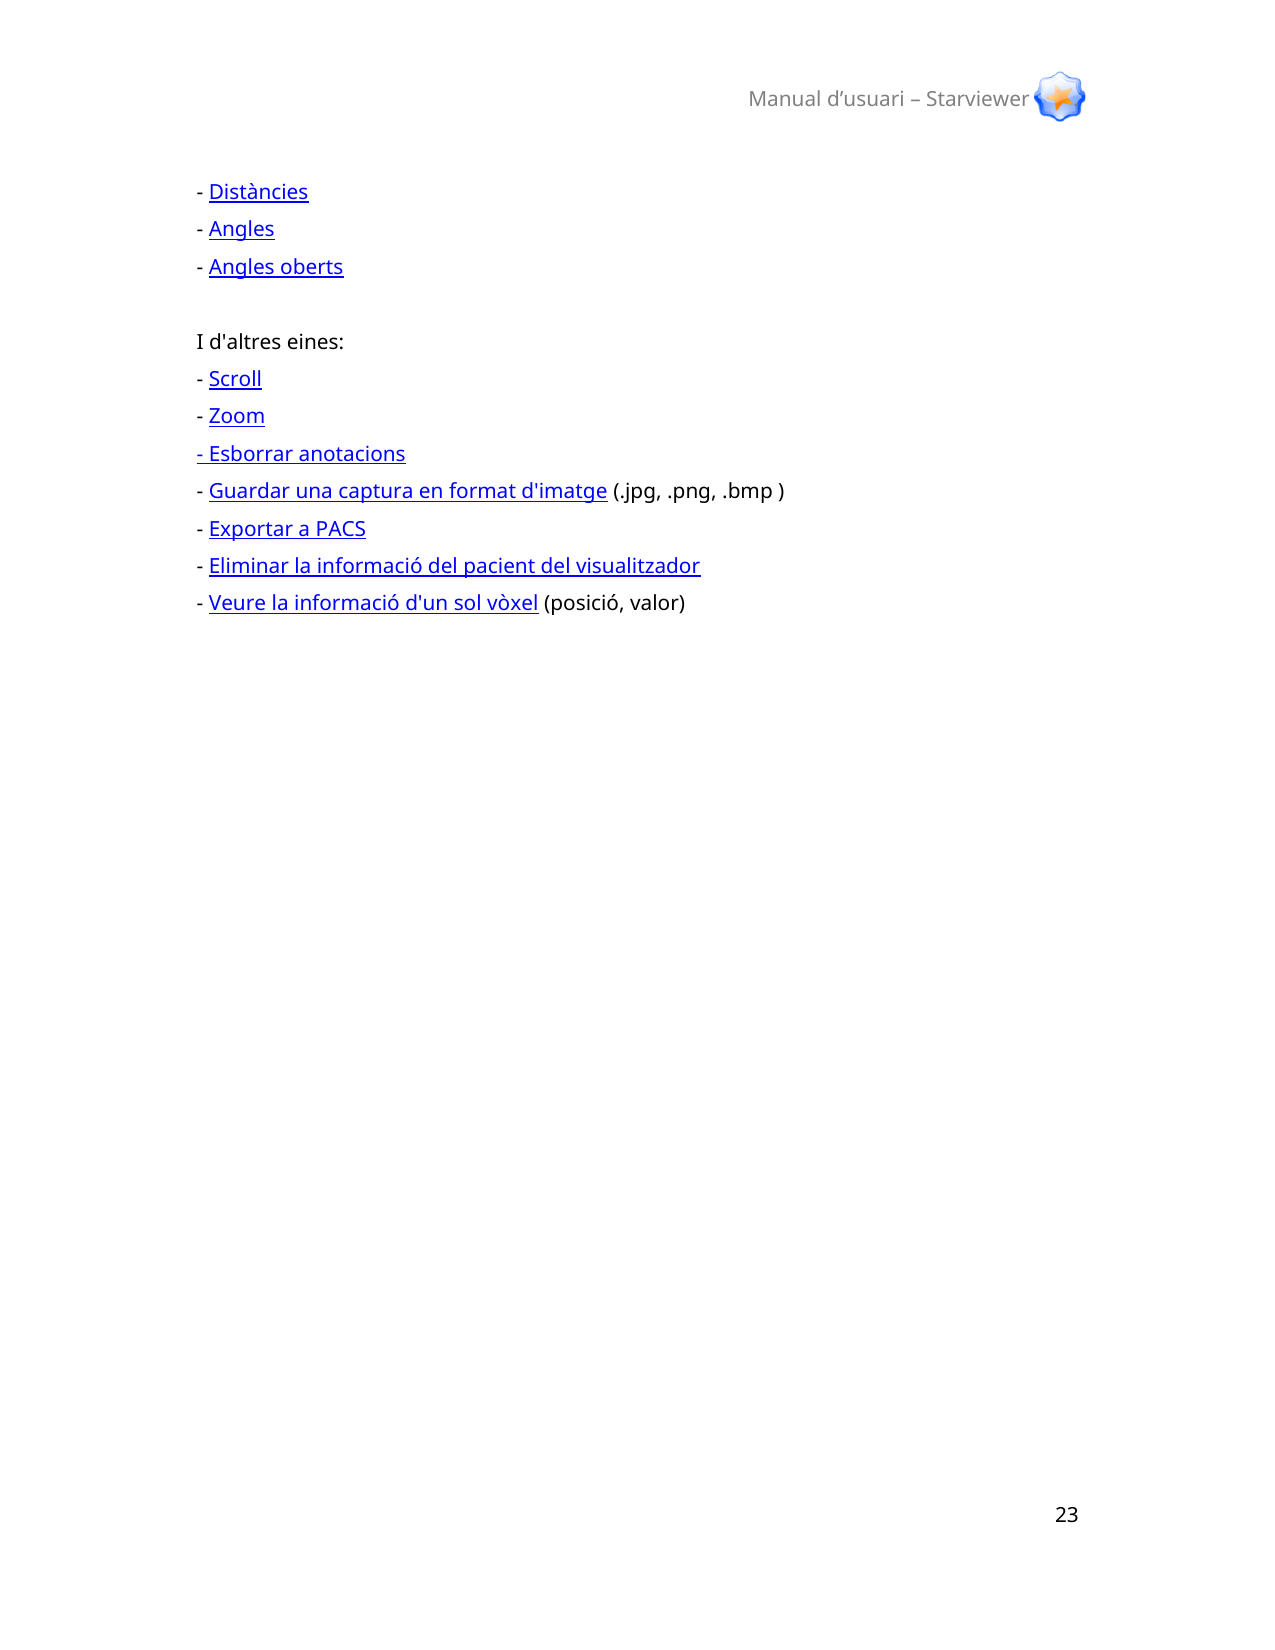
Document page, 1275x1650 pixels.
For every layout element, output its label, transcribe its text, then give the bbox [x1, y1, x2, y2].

text - Guardar una captura en format d'imatge (.jpg, .png, .bmp ) [196, 476, 1078, 505]
text - Esborrar anotacions [196, 439, 1078, 467]
text - Angles [196, 214, 1078, 243]
text - Eliminar la informació del pacient del visualitzador [196, 551, 1078, 579]
text - Zoom [196, 402, 1078, 430]
text - Scroll [196, 364, 1078, 393]
text - Veure la informació d'un sol vòxel (posició, valor) [196, 588, 1078, 617]
text - Exportar a PACS [196, 514, 1078, 542]
text - Angles oberts [196, 252, 1078, 280]
text - Distàncies [196, 177, 1078, 206]
text I d'altres eines: [196, 327, 1078, 355]
picture [1033, 71, 1086, 122]
